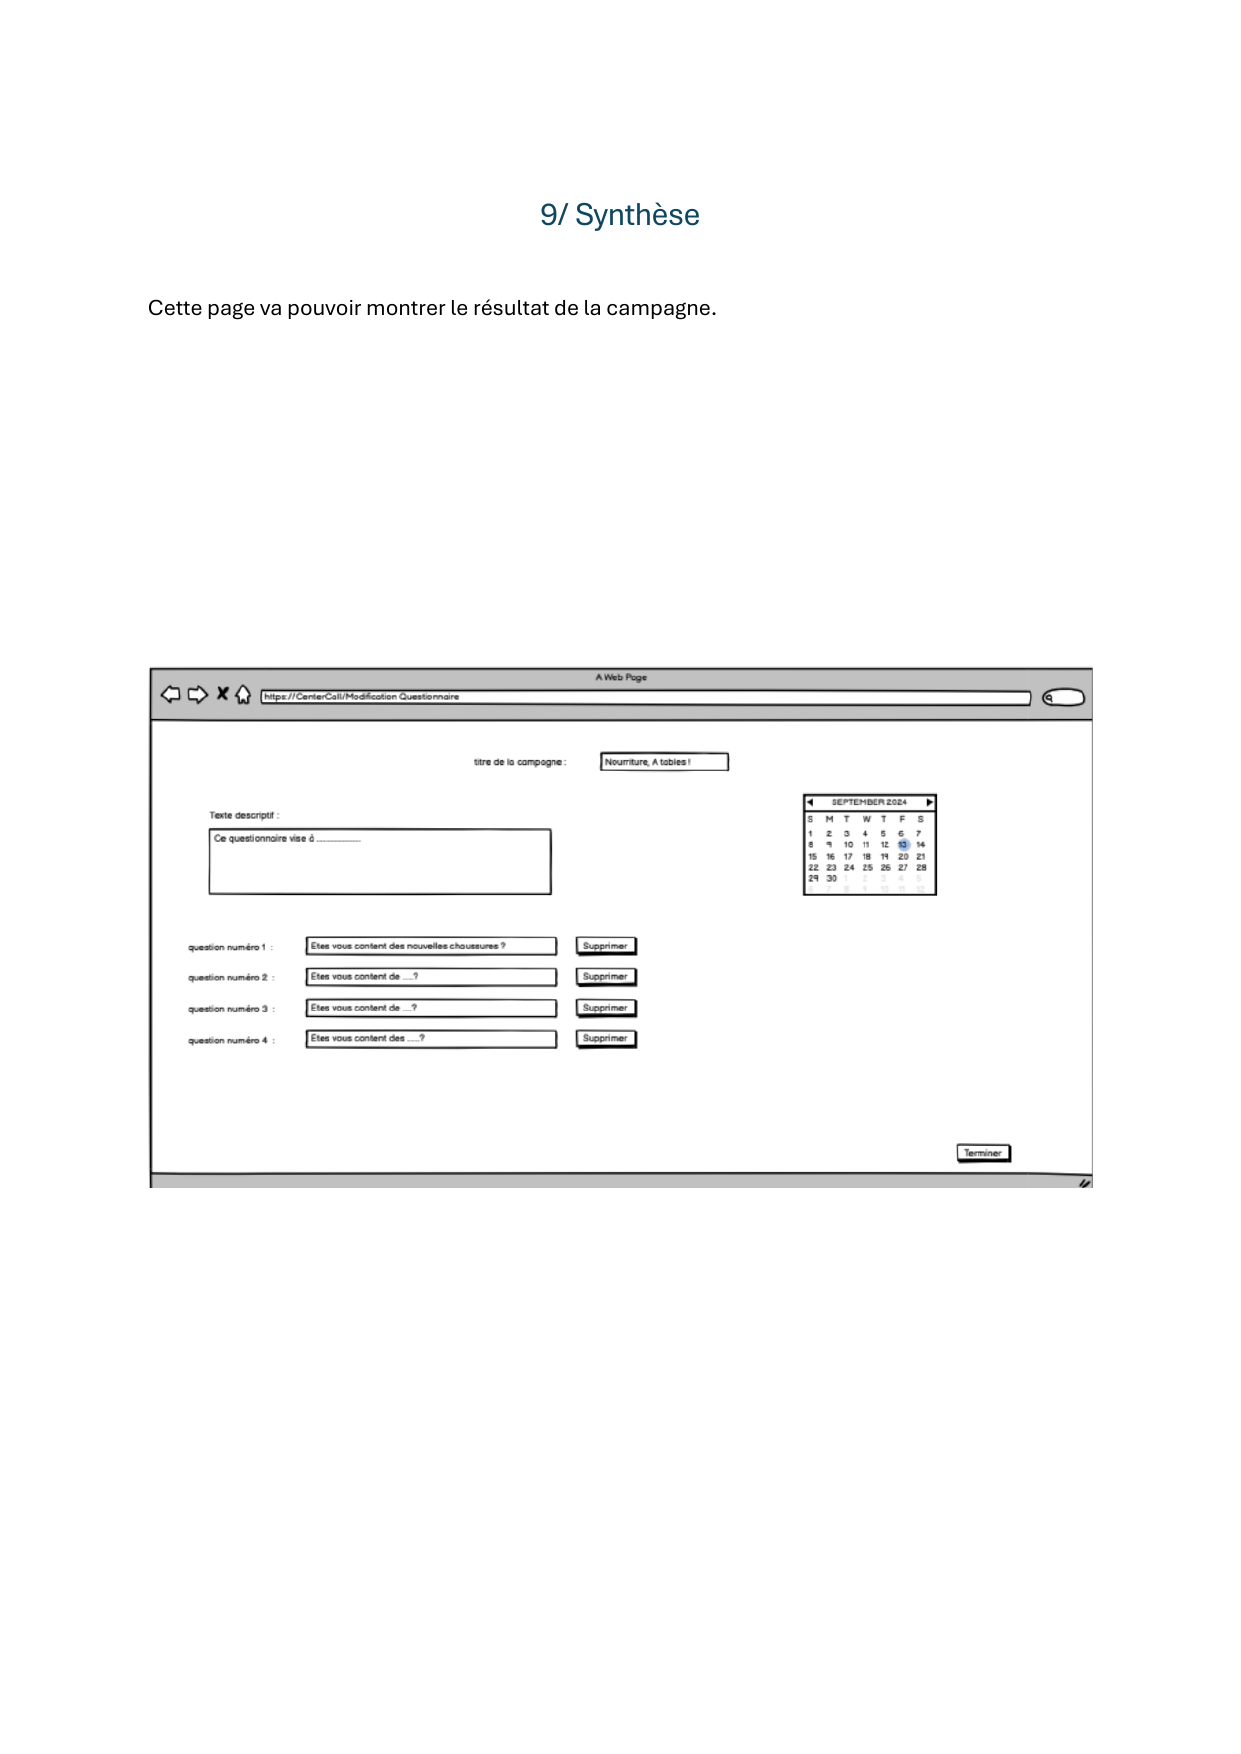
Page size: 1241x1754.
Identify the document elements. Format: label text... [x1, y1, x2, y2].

picture [147, 666, 1093, 1188]
text Cette page va pouvoir montrer le résultat de la campagne. [148, 294, 1093, 322]
subtitle 9/ Synthèse [148, 194, 1093, 235]
